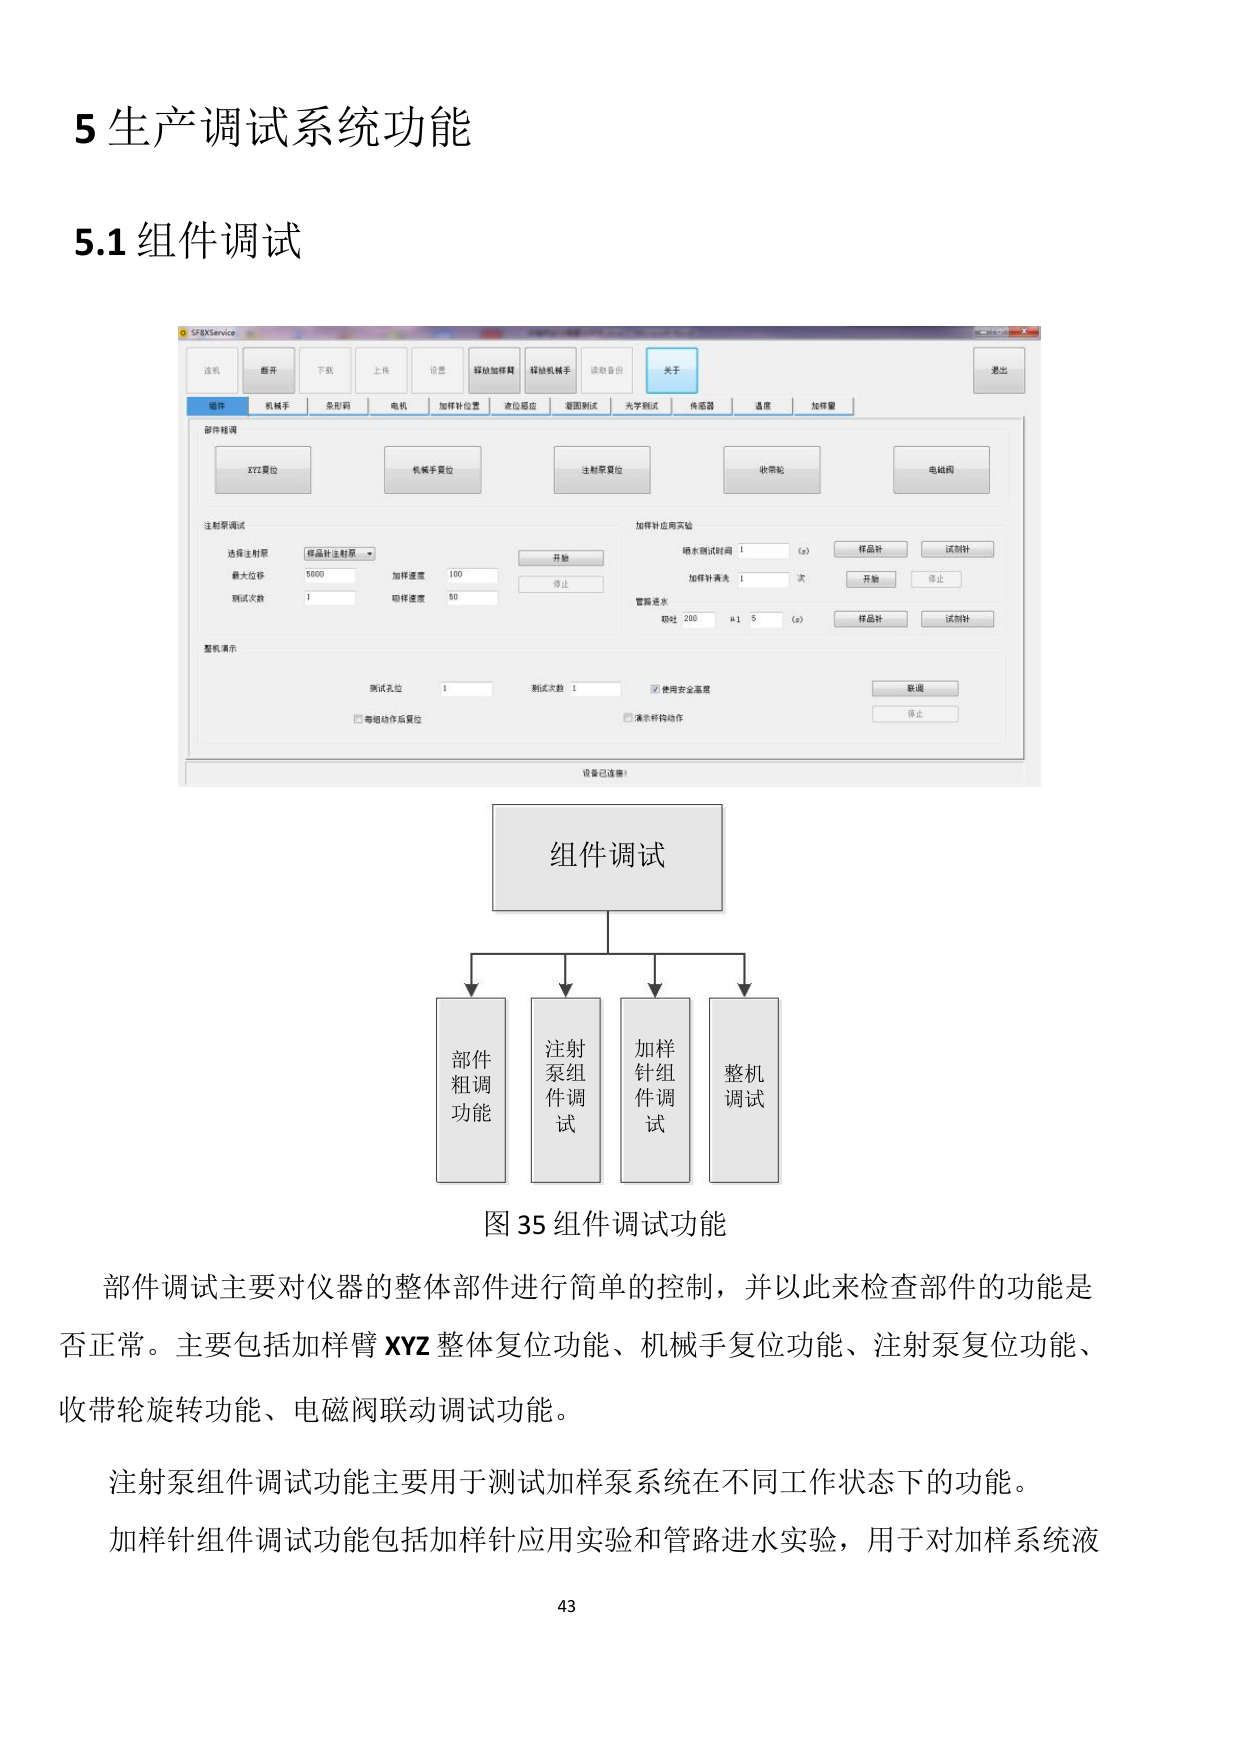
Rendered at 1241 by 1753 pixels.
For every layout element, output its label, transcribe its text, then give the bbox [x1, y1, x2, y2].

text 功能 [450, 1098, 523, 1126]
text 粗调 [450, 1071, 523, 1098]
text 整机 [723, 1064, 796, 1085]
text 5.1组件调试 [74, 214, 362, 266]
text 否正常。主要包括加样臂XYZ整体复位功能、机械手复位功能、注射泵复位功能、 [58, 1303, 1240, 1368]
text 试 [555, 1110, 617, 1137]
text 调试 [723, 1085, 796, 1112]
text 注射泵组件调试功能主要用于测试加样泵系统在不同工作状态下的功能。 [108, 1469, 1240, 1498]
text 部件 [450, 1051, 523, 1071]
text 注射 [544, 1039, 617, 1060]
text 针组 [634, 1060, 707, 1085]
text 43 [557, 1563, 1240, 1625]
text 图35组件调试功能 [482, 1206, 782, 1242]
text 收带轮旋转功能、电磁阀联动调试功能。 [58, 1368, 1240, 1433]
text 加样 [634, 1039, 707, 1060]
picture [435, 803, 782, 1185]
text 泵组 [544, 1060, 617, 1085]
text 件调 [634, 1085, 707, 1110]
text 加样针组件调试功能包括加样针应用实验和管路进水实验，用于对加样系统液 [108, 1498, 1240, 1563]
picture [178, 326, 1042, 787]
text 试 [644, 1110, 707, 1137]
text 部件调试主要对仪器的整体部件进行简单的控制，并以此来检查部件的功能是 [102, 1274, 1240, 1303]
text 5生产调试系统功能 [74, 98, 554, 154]
text 件调 [544, 1085, 617, 1110]
text 组件调试 [549, 842, 709, 872]
